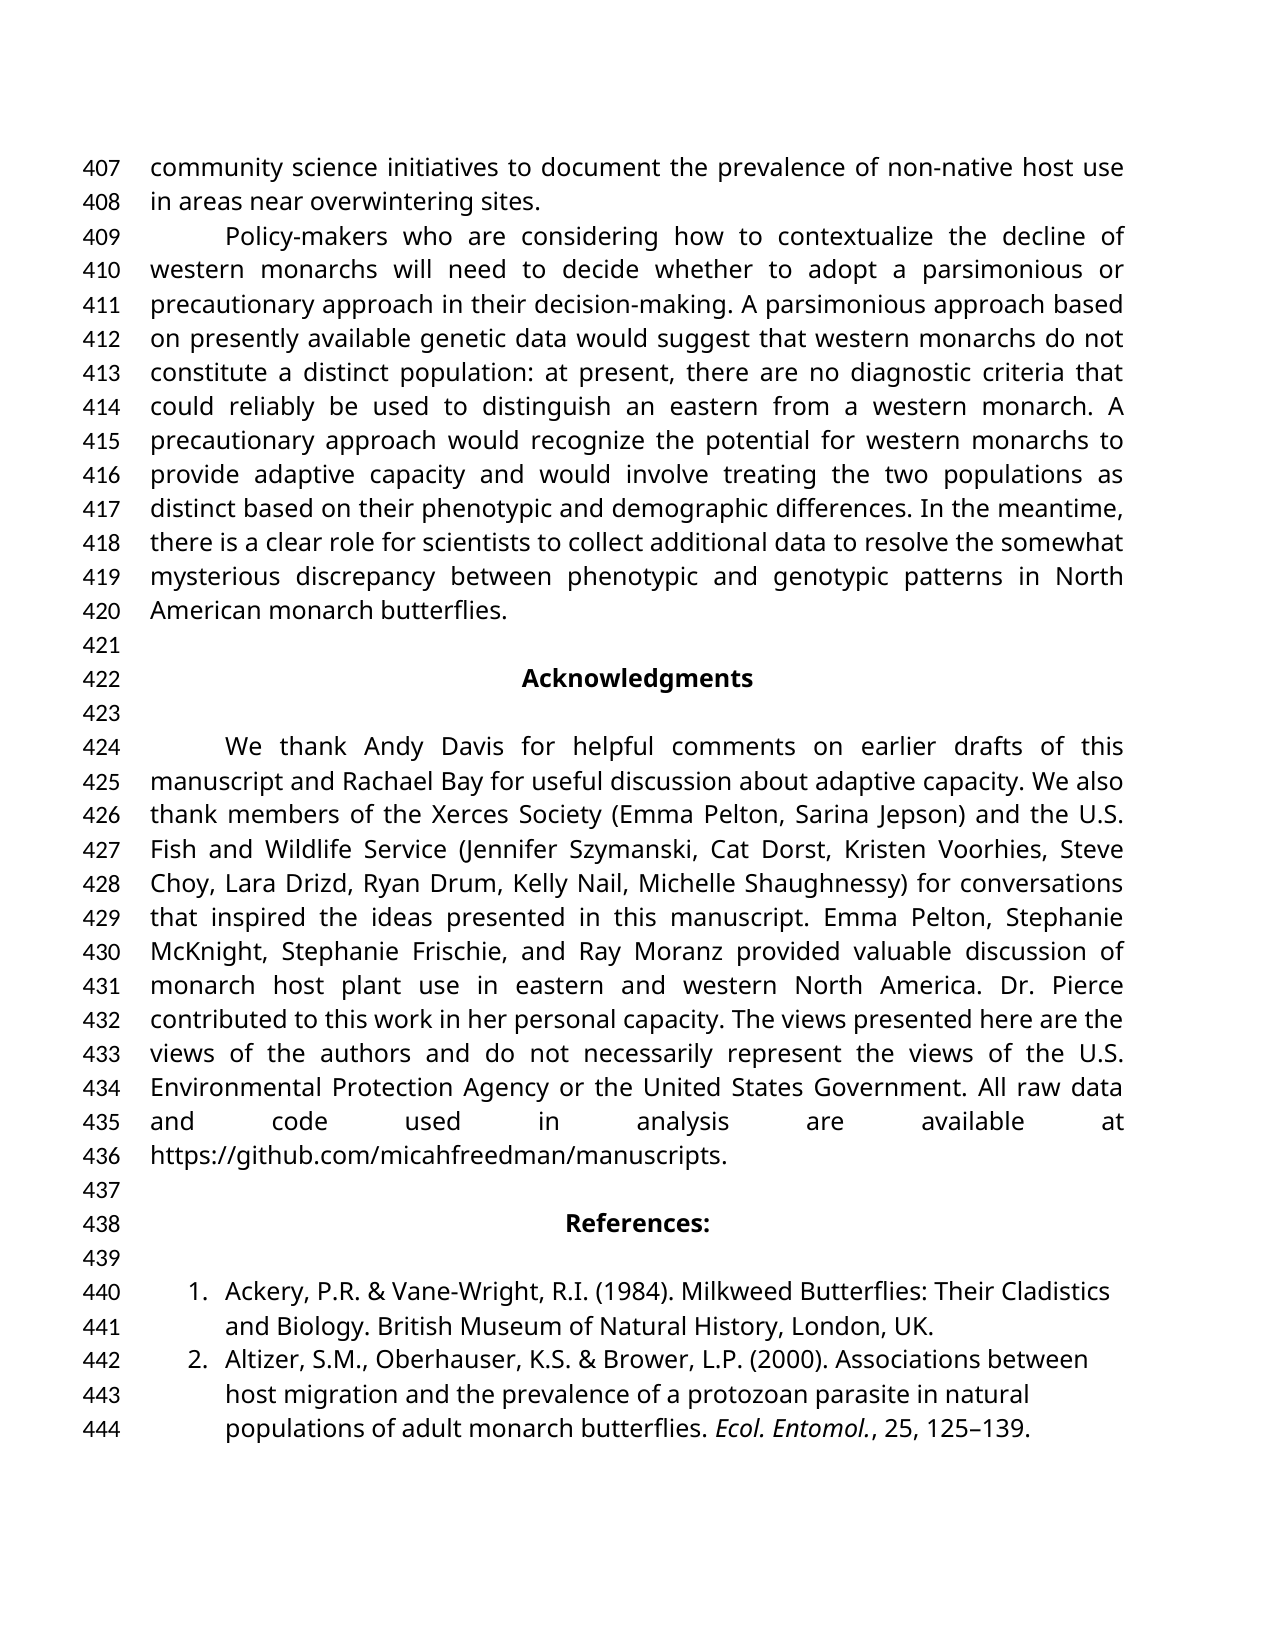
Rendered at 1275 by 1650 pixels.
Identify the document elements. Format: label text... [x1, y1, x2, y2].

text Policy-makers who are considering how to contextualize the decline of western monarchs will need to decide whether to adopt a parsimonious or precautionary approach in their decision-making. A parsimonious approach based on presently available genetic data would suggest that western monarchs do not constitute a distinct population: at present, there are no diagnostic criteria that could reliably be used to distinguish an eastern from a western monarch. A precautionary approach would recognize the potential for western monarchs to provide adaptive capacity and would involve treating the two populations as distinct based on their phenotypic and demographic differences. In the meantime, there is a clear role for scientists to collect additional data to resolve the somewhat mysterious discrepancy between phenotypic and genotypic patterns in North American monarch butterflies. [150, 218, 1125, 627]
list Ackery, P.R. & Vane-Wright, R.I. (1984). Milkweed Butterflies: Their Cladistics and Biology. British Museum of Natural History, London, UK. [187, 1274, 1125, 1342]
text Acknowledgments [150, 661, 1125, 695]
text References: [150, 1206, 1125, 1240]
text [150, 150, 1125, 218]
list Altizer, S.M., Oberhauser, K.S. & Brower, L.P. (2000). Associations between host migration and the prevalence of a protozoan parasite in natural populations of adult monarch butterflies. Ecol. Entomol., 25, 125–139. [187, 1342, 1125, 1444]
text We thank Andy Davis for helpful comments on earlier drafts of this manuscript and Rachael Bay for useful discussion about adaptive capacity. We also thank members of the Xerces Society (Emma Pelton, Sarina Jepson) and the U.S. Fish and Wildlife Service (Jennifer Szymanski, Cat Dorst, Kristen Voorhies, Steve Choy, Lara Drizd, Ryan Drum, Kelly Nail, Michelle Shaughnessy) for conversations that inspired the ideas presented in this manuscript. Emma Pelton, Stephanie McKnight, Stephanie Frischie, and Ray Moranz provided valuable discussion of monarch host plant use in eastern and western North America. Dr. Pierce contributed to this work in her personal capacity. The views presented here are the views of the authors and do not necessarily represent the views of the U.S. Environmental Protection Agency or the United States Government. All raw data and code used in analysis are available at https://github.com/micahfreedman/manuscripts. [150, 729, 1125, 1172]
